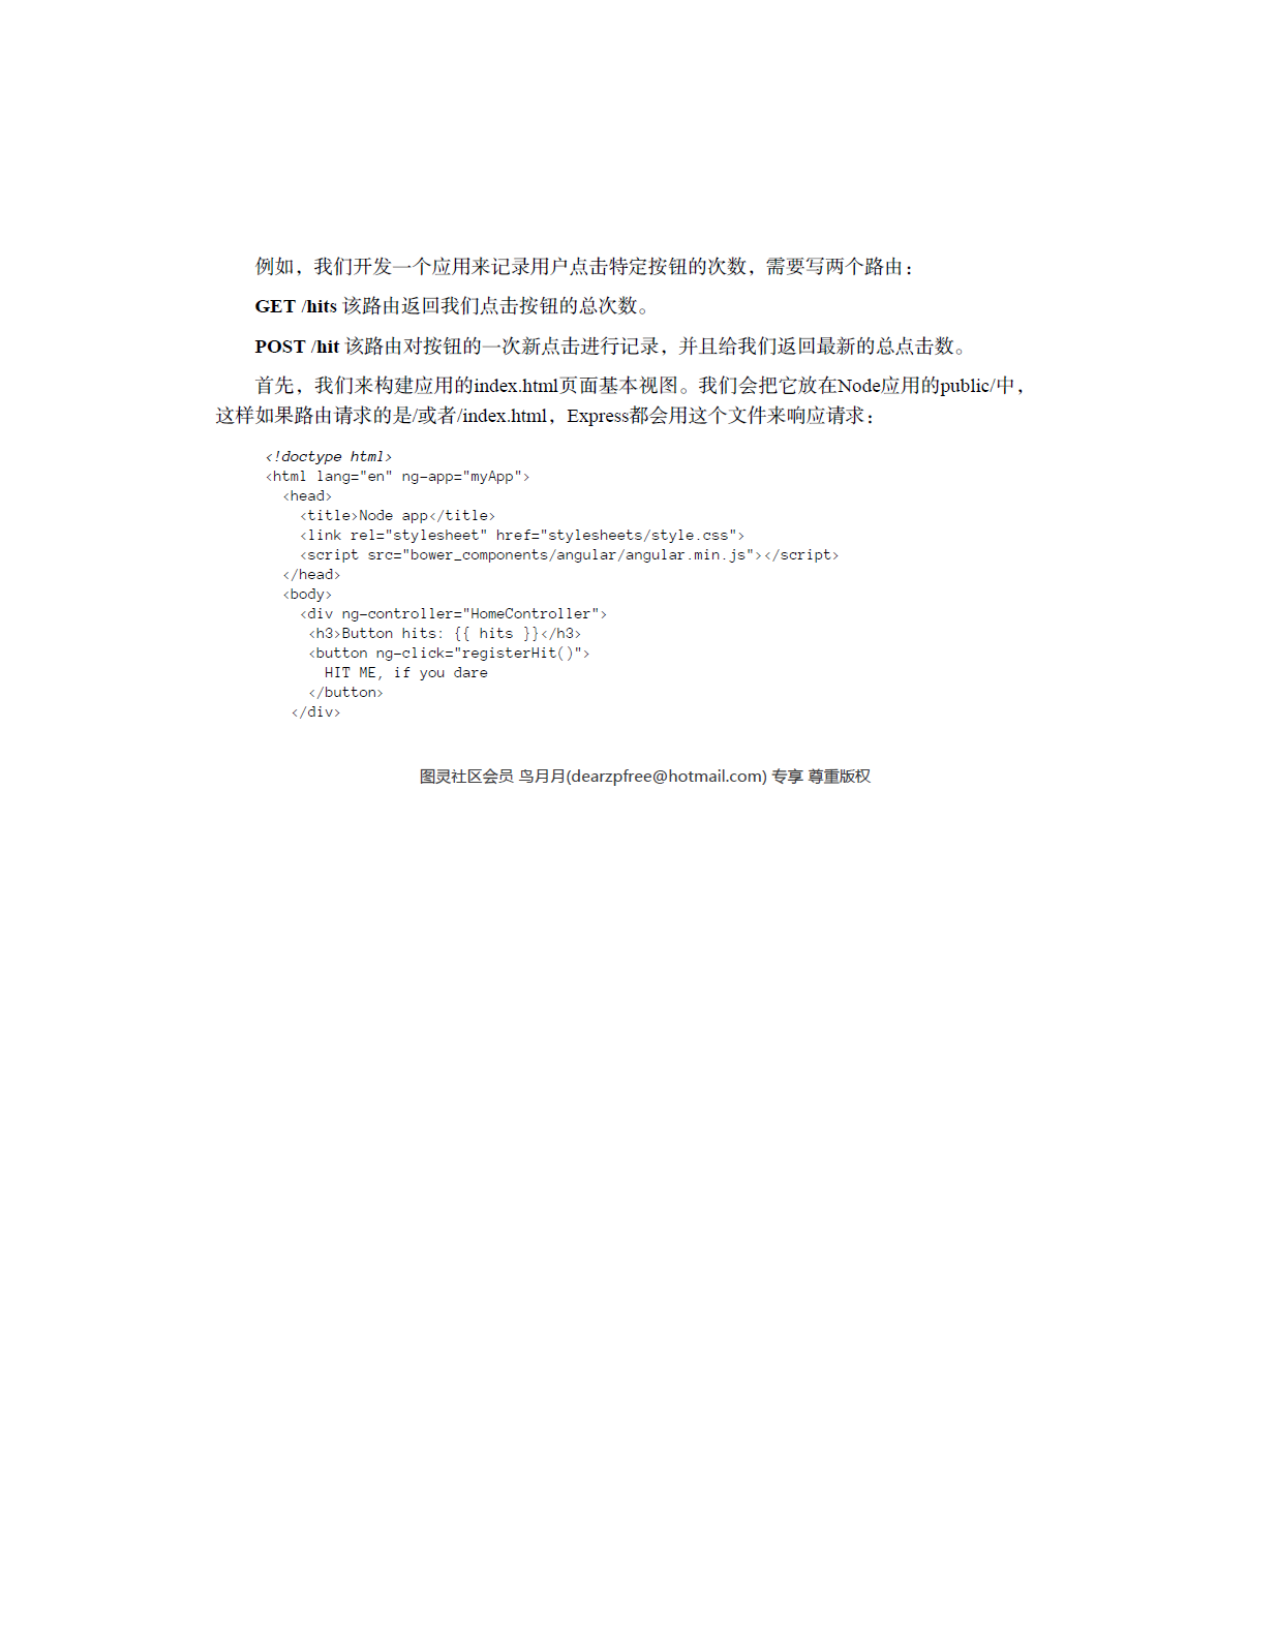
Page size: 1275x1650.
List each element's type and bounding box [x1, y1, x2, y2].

picture [150, 238, 1125, 820]
